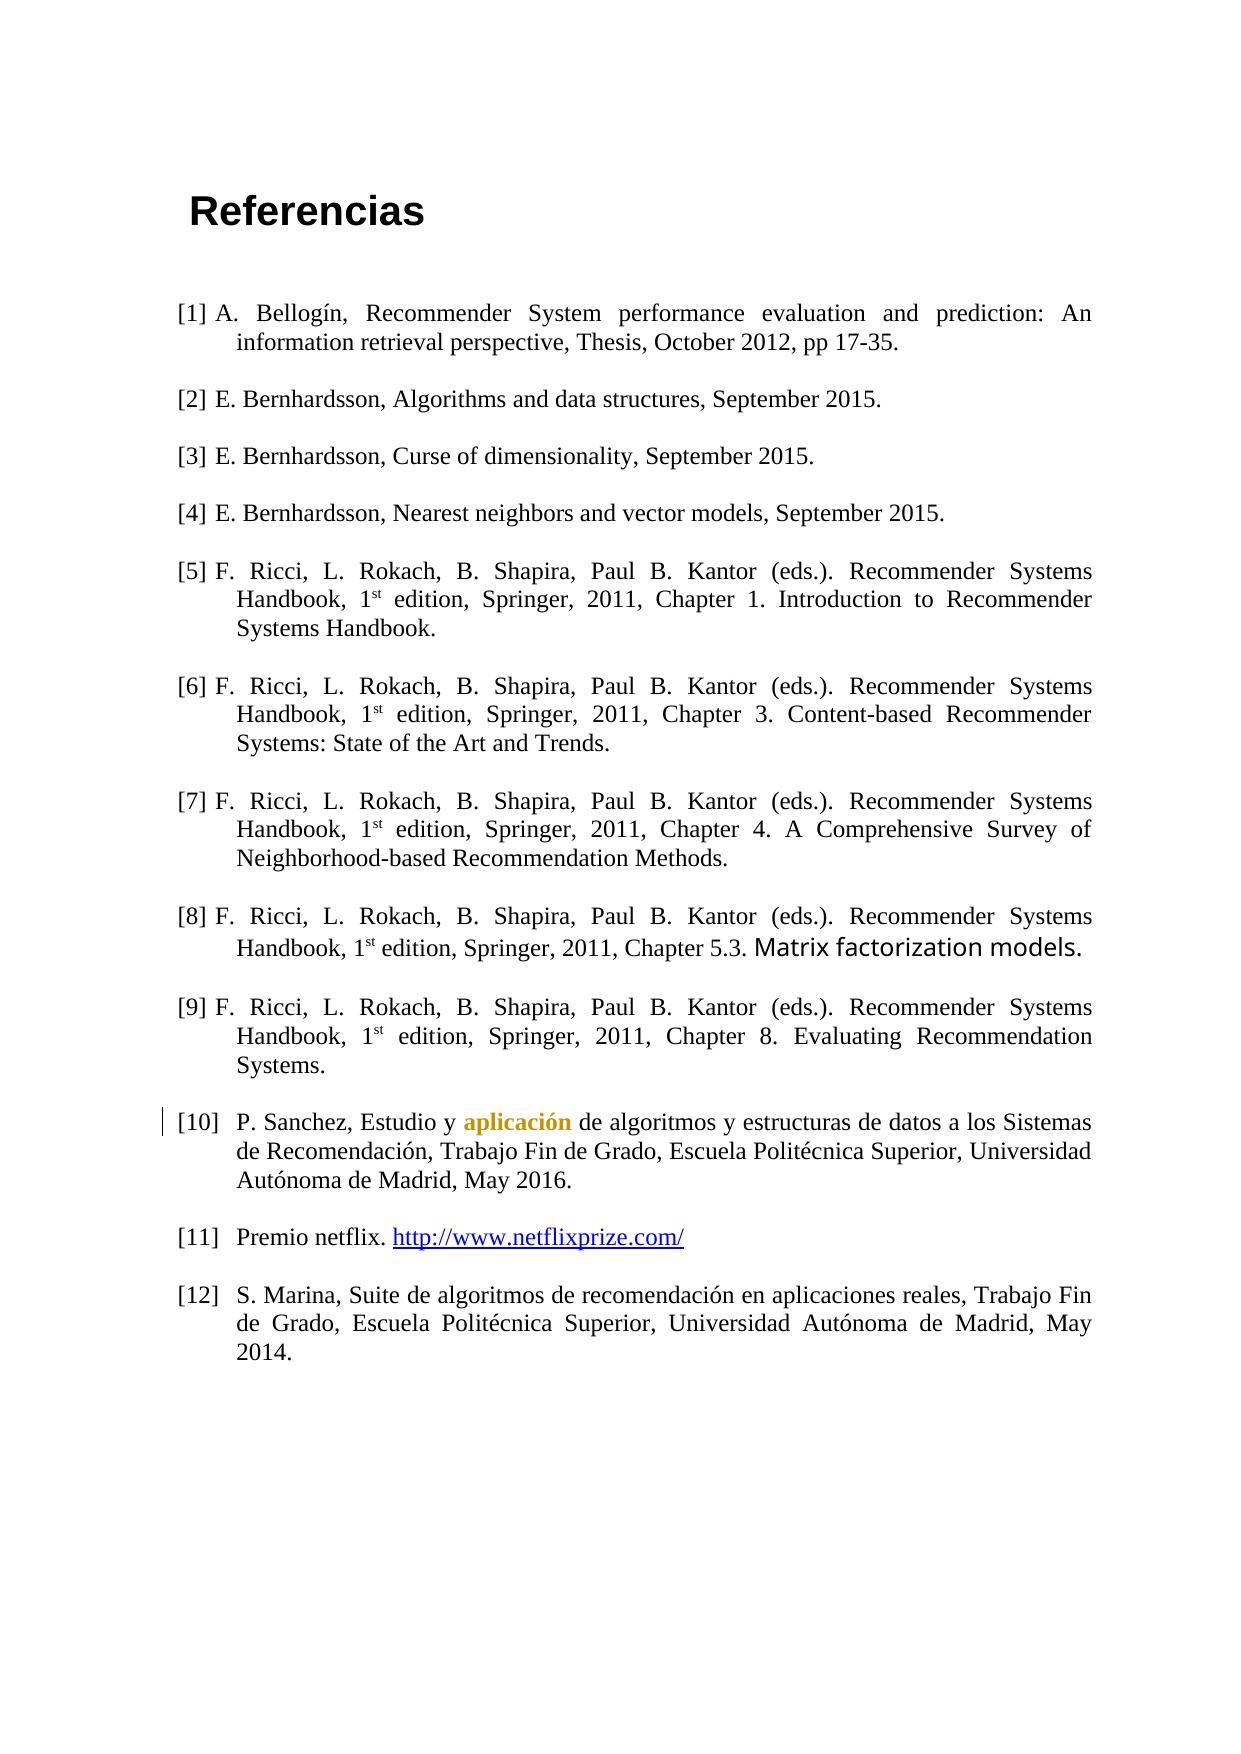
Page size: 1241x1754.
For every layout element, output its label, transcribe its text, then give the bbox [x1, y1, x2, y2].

list E. Bernhardsson, Curse of dimensionality, September 2015. [177, 441, 1092, 470]
list Premio netflix. http://www.netflixprize.com/ [177, 1222, 1092, 1251]
list F. Ricci, L. Rokach, B. Shapira, Paul B. Kantor (eds.). Recommender Systems Handbook, 1st edition, Springer, 2011, Chapter 3. Content-based Recommender Systems: State of the Art and Trends. [177, 671, 1092, 757]
list F. Ricci, L. Rokach, B. Shapira, Paul B. Kantor (eds.). Recommender Systems Handbook, 1st edition, Springer, 2011, Chapter 4. A Comprehensive Survey of Neighborhood-based Recommendation Methods. [177, 786, 1092, 872]
list E. Bernhardsson, Algorithms and data structures, September 2015. [177, 384, 1092, 413]
list F. Ricci, L. Rokach, B. Shapira, Paul B. Kantor (eds.). Recommender Systems Handbook, 1st edition, Springer, 2011, Chapter 1. Introduction to Recommender Systems Handbook. [177, 556, 1092, 642]
subtitle Referencias [189, 186, 1063, 234]
list E. Bernhardsson, Nearest neighbors and vector models, September 2015. [177, 498, 1092, 527]
list F. Ricci, L. Rokach, B. Shapira, Paul B. Kantor (eds.). Recommender Systems Handbook, 1st edition, Springer, 2011, Chapter 8. Evaluating Recommendation Systems. [177, 992, 1092, 1078]
list A. Bellogín, Recommender System performance evaluation and prediction: An information retrieval perspective, Thesis, October 2012, pp 17-35. [177, 298, 1092, 355]
list S. Marina, Suite de algoritmos de recomendación en aplicaciones reales, Trabajo Fin de Grado, Escuela Politécnica Superior, Universidad Autónoma de Madrid, May 2014. [177, 1280, 1092, 1366]
list P. Sanchez, Estudio y aplicación de algoritmos y estructuras de datos a los Sistemas de Recomendación, Trabajo Fin de Grado, Escuela Politécnica Superior, Universidad Autónoma de Madrid, May 2016. [177, 1107, 1092, 1193]
list F. Ricci, L. Rokach, B. Shapira, Paul B. Kantor (eds.). Recommender Systems Handbook, 1st edition, Springer, 2011, Chapter 5.3. Matrix factorization models. [177, 901, 1092, 963]
